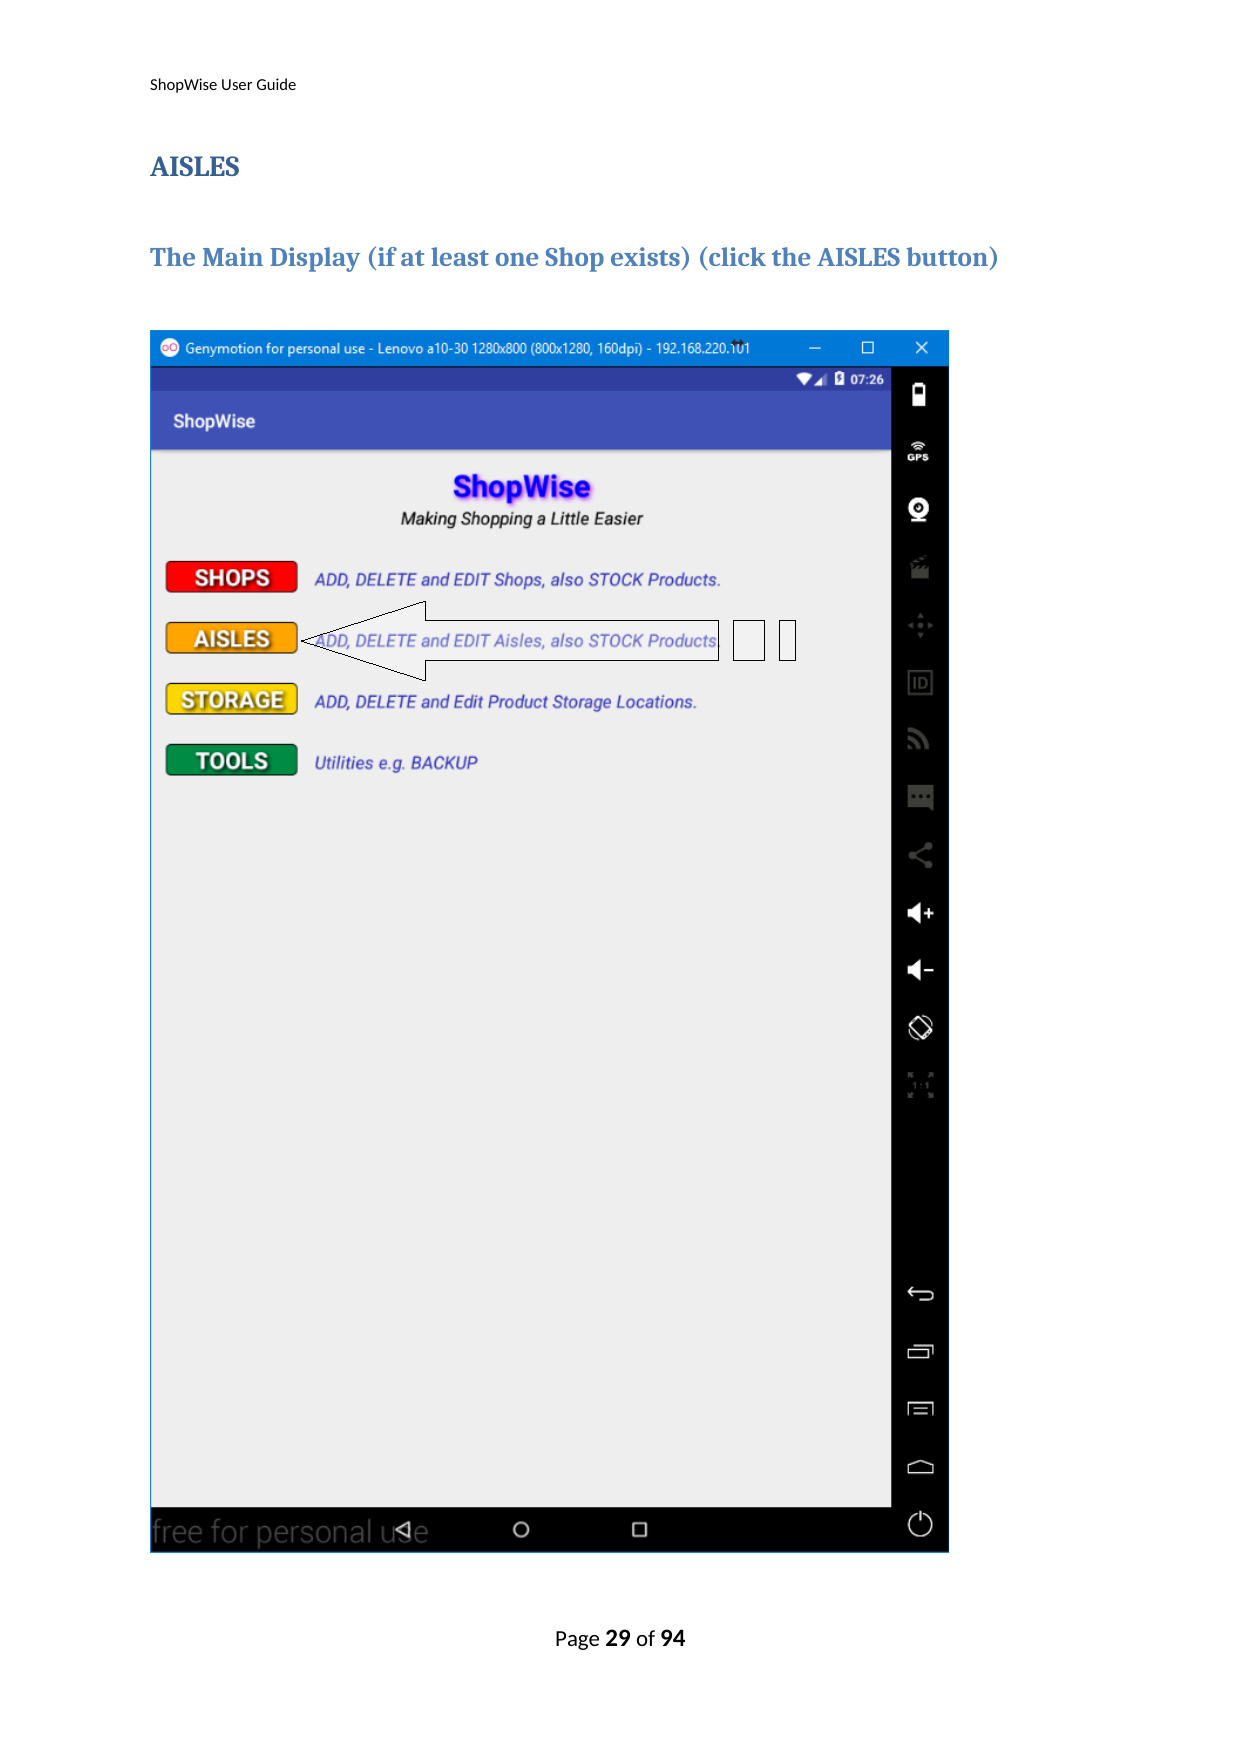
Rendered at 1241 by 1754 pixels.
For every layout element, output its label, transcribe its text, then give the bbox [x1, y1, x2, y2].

subtitle The Main Display (if at least one Shop exists) (click the AISLES button) [150, 242, 1090, 273]
picture [150, 330, 950, 1553]
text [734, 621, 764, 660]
text The DONE button appears on all displays with the exception of the Main Display. Clicking the DONE button will return to the previous Display, without performing any actions e.g. if changes are made but not saved and DONE is clicked then the changes will not be made. [304, 601, 718, 680]
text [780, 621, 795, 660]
subtitle AISLES [150, 150, 1090, 184]
